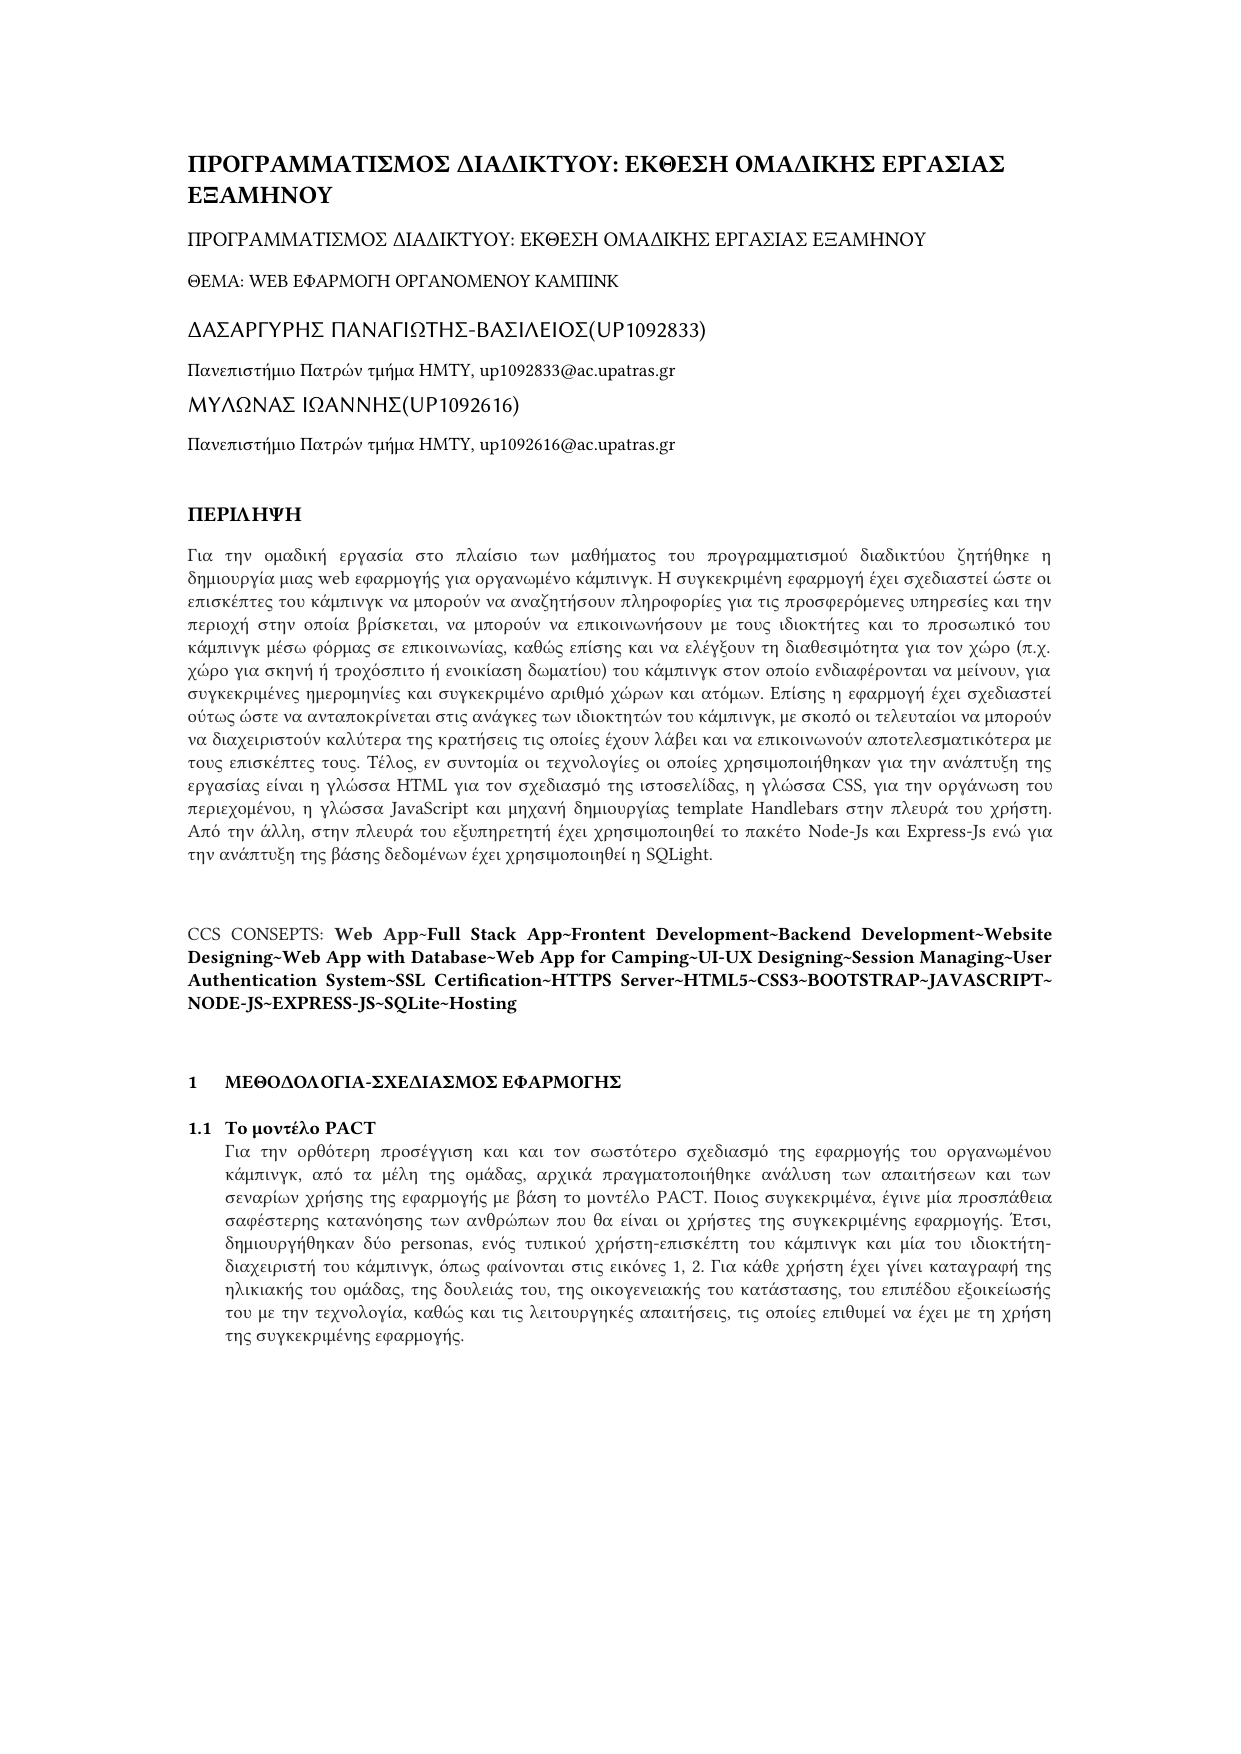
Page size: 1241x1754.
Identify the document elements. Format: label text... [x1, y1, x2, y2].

text Πανεπιστήμιο Πατρών τμήμα ΗΜΤΥ, up1092616@ac.upatras.gr [187, 424, 1053, 455]
list Για την ορθότερη προσέγγιση και και τον σωστότερο σχεδιασμό της εφαρμογής του οργανωμένου κάμπινγκ, από τα μέλη της ομάδας, αρχικά πραγματοποιήθηκε ανάλυση των απαιτήσεων και των σεναρίων χρήσης της εφαρμογής με βάση το μοντέλο PACT. Ποιος συγκεκριμένα, έγινε μία προσπάθεια σαφέστερης κατανόησης των ανθρώπων που θα είναι οι χρήστες της συγκεκριμένης εφαρμογής. Έτσι, δημιουργήθηκαν δύο personas, ενός τυπικού χρήστη-επισκέπτη του κάμπινγκ και μία του ιδιοκτήτη-διαχειριστή του κάμπινγκ, όπως φαίνονται στις εικόνες 1, 2. Για κάθε χρήστη έχει γίνει καταγραφή της ηλικιακής του ομάδας, της δουλειάς του, της οικογενειακής του κατάστασης, του επιπέδου εξοικείωσής του με την τεχνολογία, καθώς και τις λειτουργηκές απαιτήσεις, τις οποίες επιθυμεί να έχει με τη χρήση της συγκεκριμένης εφαρμογής. [225, 1141, 1053, 1346]
list Το μοντέλο PACT [187, 1118, 1053, 1139]
list ΜΕΘΟΔΟΛΟΓΙΑ-ΣΧΕΔΙΑΣΜΟΣ ΕΦΑΡΜΟΓΗΣ [187, 1072, 1053, 1093]
text Πανεπιστήμιο Πατρών τμήμα ΗΜΤΥ, up1092833@ac.upatras.gr [187, 350, 1053, 381]
text ΔΑΣΑΡΓΥΡΗΣ ΠΑΝΑΓΙΩΤΗΣ-ΒΑΣΙΛΕΙΟΣ(UP1092833) [187, 310, 1053, 343]
text ΜΥΛΩΝΑΣ ΙΩΑΝΝΗΣ(up1092616) [187, 387, 1053, 418]
text ΘΕΜΑ: WEB ΕΦΑΡΜΟΓΗ ΟΡΓΑΝΟΜΕΝΟΥ ΚΑΜΠΙΝΚ [187, 270, 1053, 292]
text CCS CONSEPTS: Web App~Full Stack App~Frontent Development~Backend Development~Website Designing~Web App with Database~Web App for Camping~UI-UX Designing~Session Managing~User Authentication System~SSL Certification~HTTPS Server~HTML5~CSS3~BOOTSTRAP~JAVASCRIPT~ NODE-JS~EXPRESS-JS~SQLite~Hosting [187, 923, 1053, 1014]
text ΠΡΟΓΡΑΜΜΑΤΙΣΜΟΣ ΔΙΑΔΙΚΤΥΟΥ: ΕΚΘΕΣΗ ΟΜΑΔΙΚΗΣ ΕΡΓΑΣΙΑΣ ΕΞΑΜΗΝΟΥ [187, 150, 1053, 209]
text ΠΕΡΙΛΗΨΗ [187, 502, 1053, 526]
text ΠΡΟΓΡΑΜΜΑΤΙΣΜΟΣ ΔΙΑΔΙΚΤΥΟΥ: ΕΚΘΕΣΗ ΟΜΑΔΙΚΗΣ ΕΡΓΑΣΙΑΣ ΕΞΑΜΗΝΟΥ [187, 228, 1053, 252]
